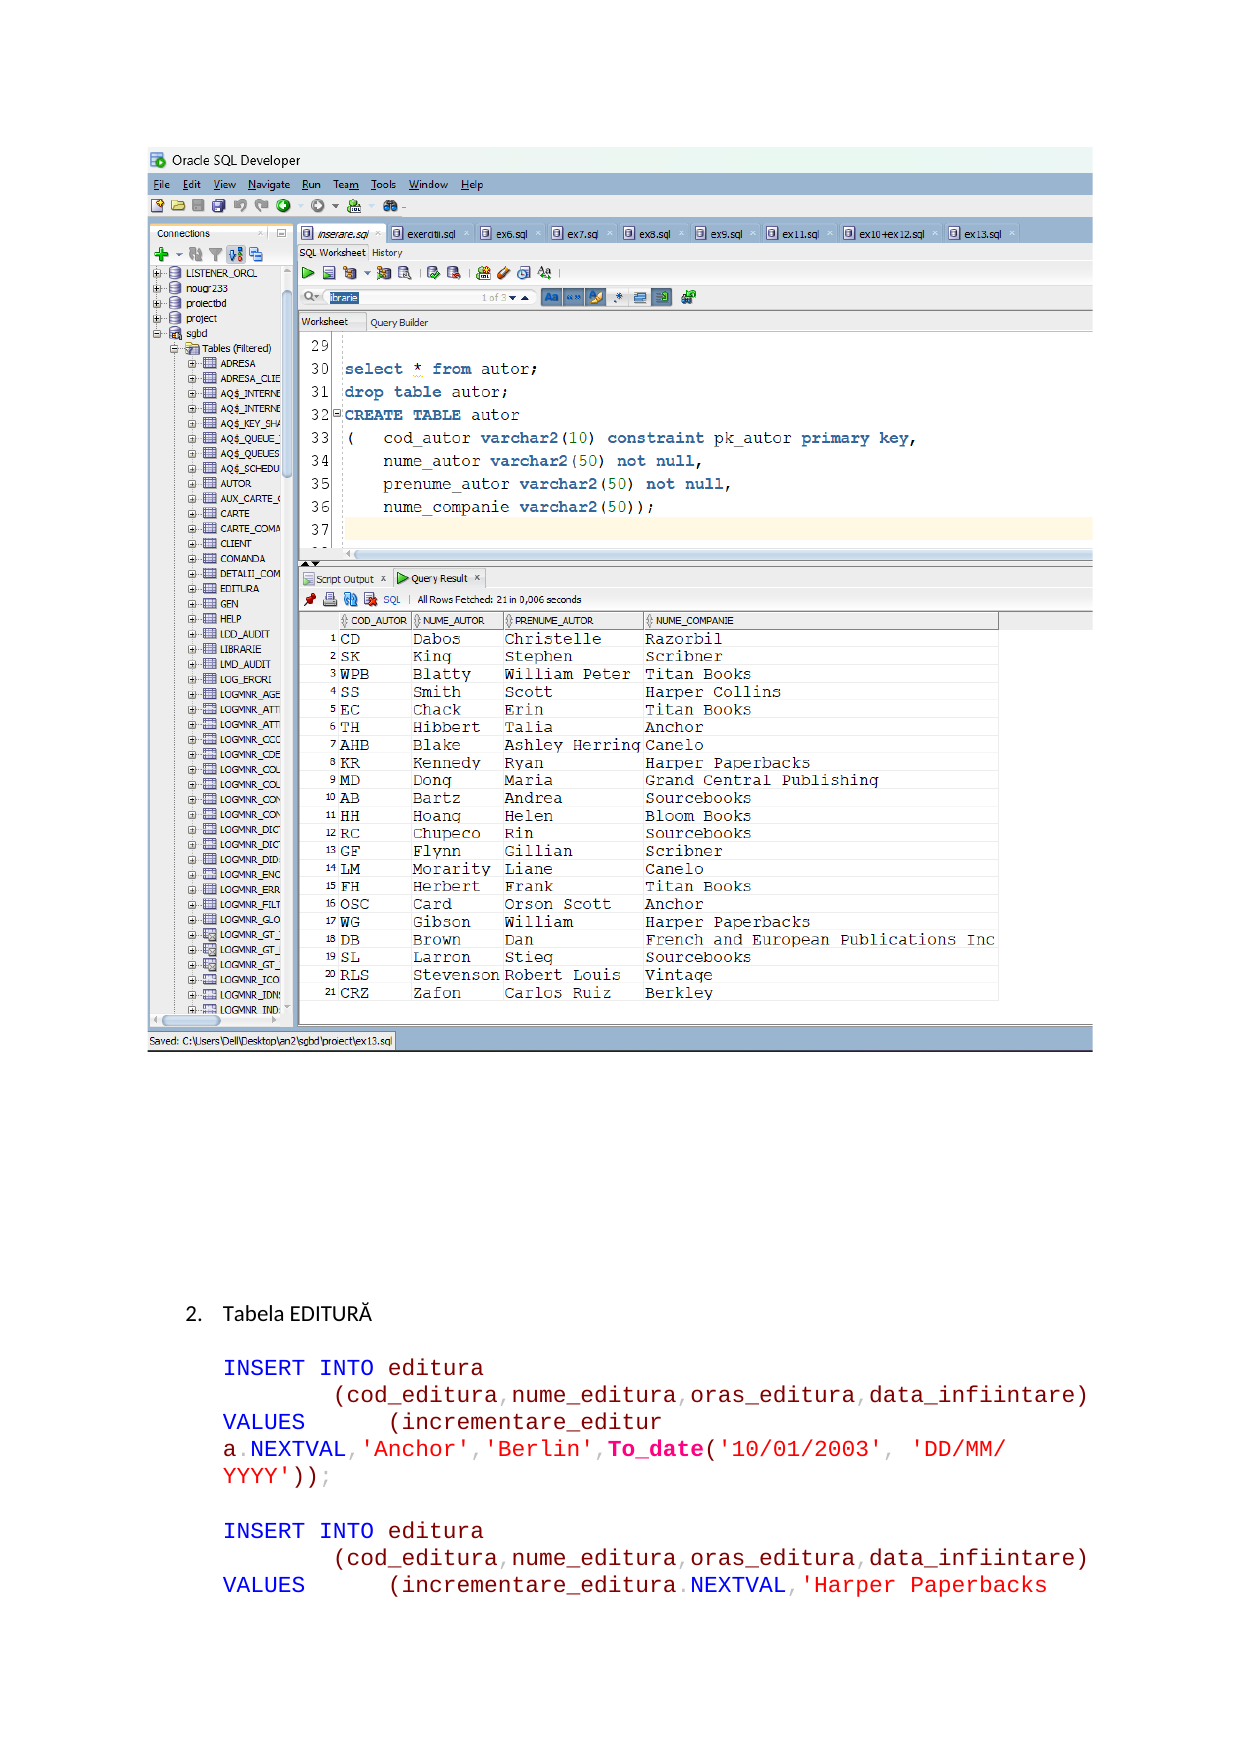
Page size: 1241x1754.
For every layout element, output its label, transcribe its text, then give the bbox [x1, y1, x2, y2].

list Tabela EDITURĂ [185, 1299, 1093, 1327]
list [223, 1356, 1093, 1599]
picture [147, 147, 1093, 1052]
